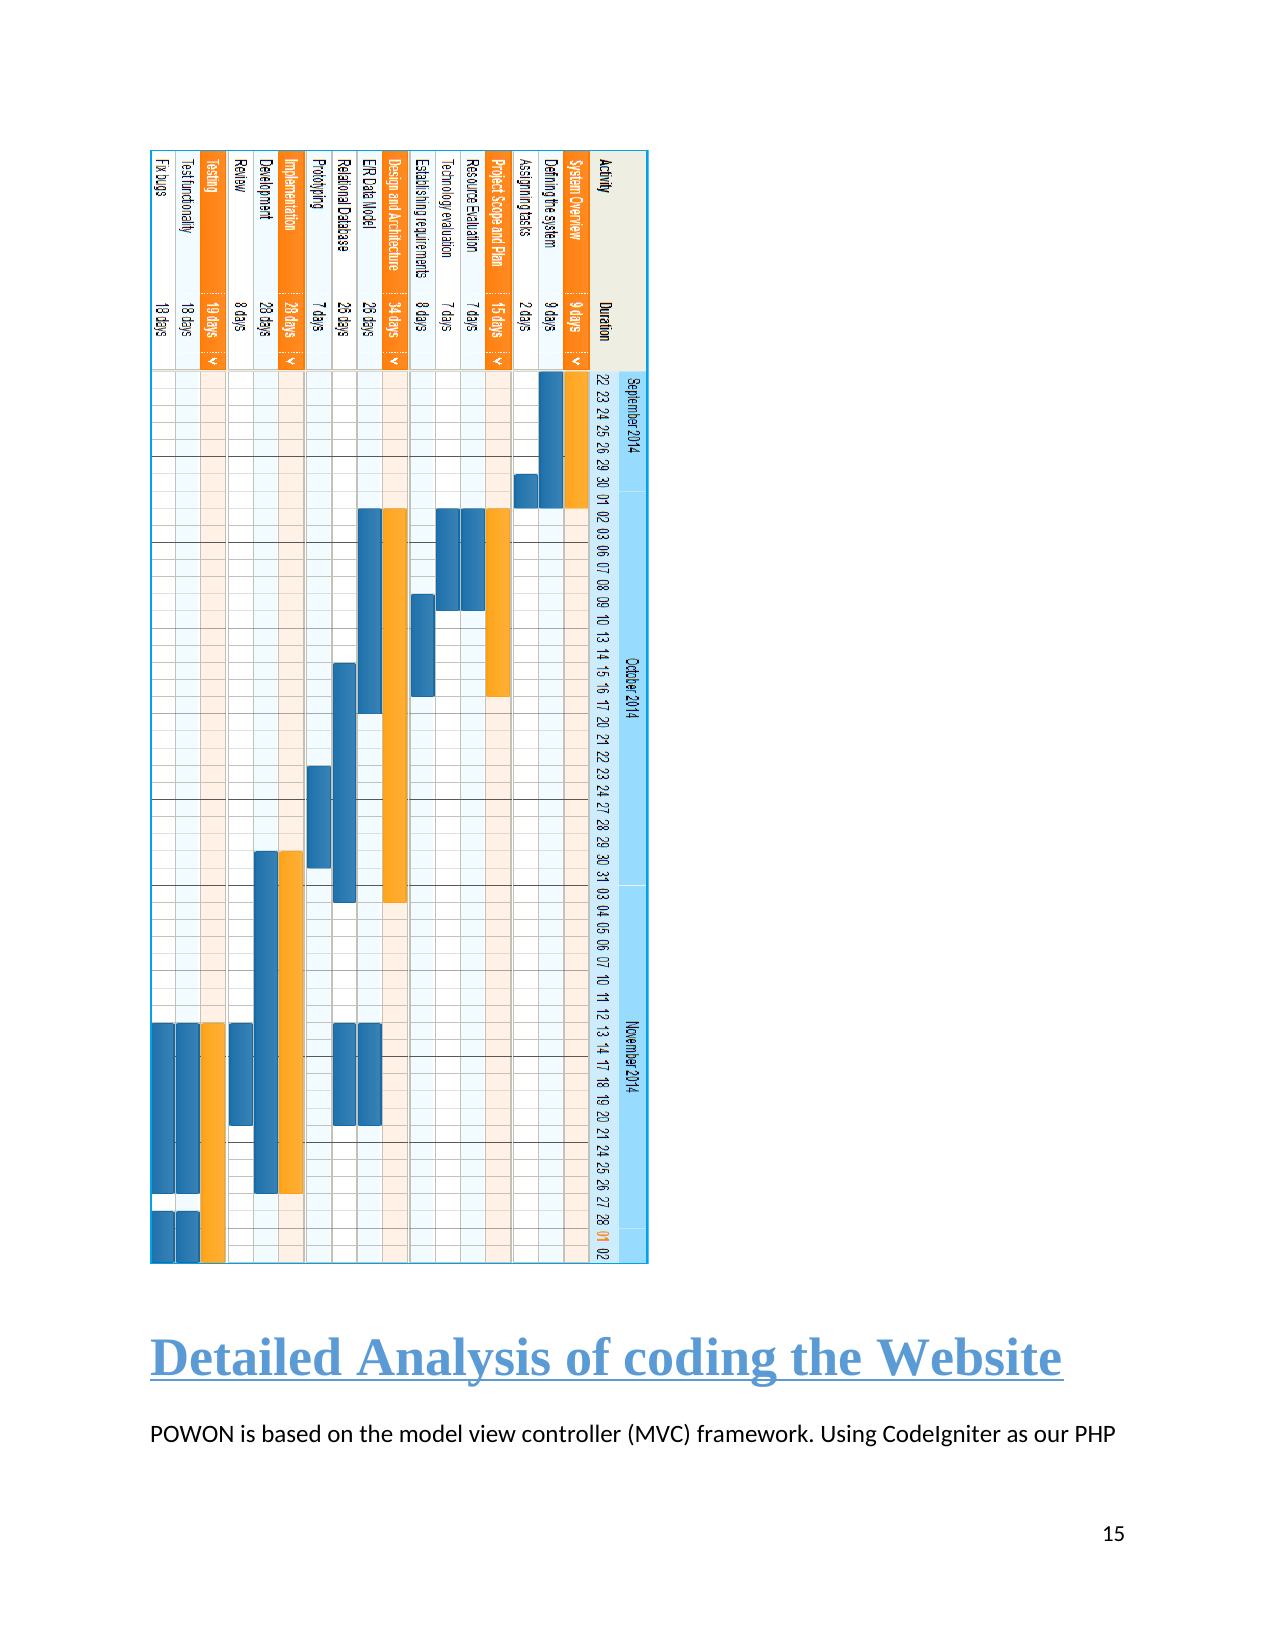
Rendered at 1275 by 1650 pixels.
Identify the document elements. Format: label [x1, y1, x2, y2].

picture [153, 152, 645, 1262]
text [150, 1325, 1125, 1448]
